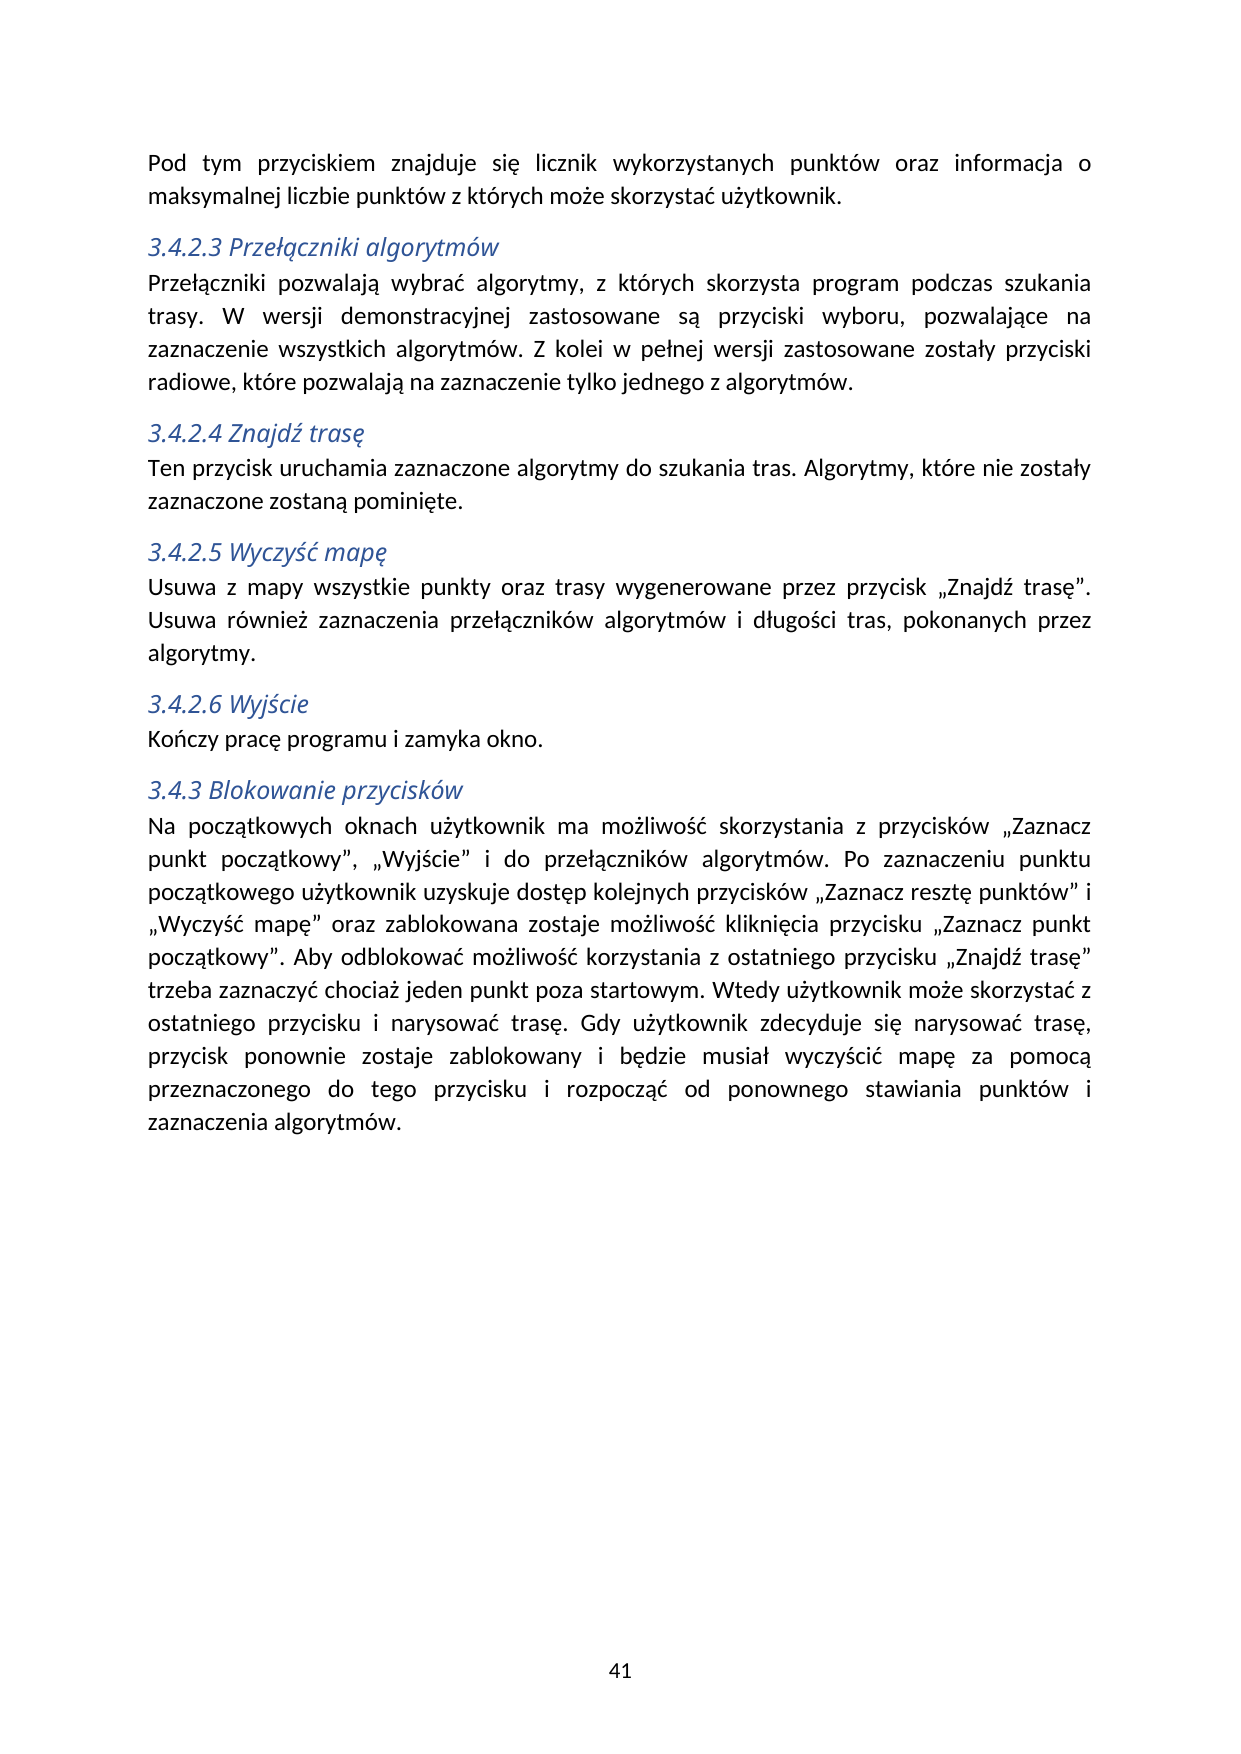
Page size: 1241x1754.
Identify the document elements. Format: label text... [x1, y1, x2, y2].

text Na początkowych oknach użytkownik ma możliwość skorzystania z przycisków „Zaznacz punkt początkowy”, „Wyjście” i do przełączników algorytmów. Po zaznaczeniu punktu początkowego użytkownik uzyskuje dostęp kolejnych przycisków „Zaznacz resztę punktów” i „Wyczyść mapę” oraz zablokowana zostaje możliwość kliknięcia przycisku „Zaznacz punkt początkowy”. Aby odblokować możliwość korzystania z ostatniego przycisku „Znajdź trasę” trzeba zaznaczyć chociaż jeden punkt poza startowym. Wtedy użytkownik może skorzystać z ostatniego przycisku i narysować trasę. Gdy użytkownik zdecyduje się narysować trasę, przycisk ponownie zostaje zablokowany i będzie musiał wyczyścić mapę za pomocą przeznaczonego do tego przycisku i rozpocząć od ponownego stawiania punktów i zaznaczenia algorytmów. [148, 810, 1093, 1137]
text Przełączniki pozwalają wybrać algorytmy, z których skorzysta program podczas szukania trasy. W wersji demonstracyjnej zastosowane są przyciski wyboru, pozwalające na zaznaczenie wszystkich algorytmów. Z kolei w pełnej wersji zastosowane zostały przyciski radiowe, które pozwalają na zaznaczenie tylko jednego z algorytmów. [148, 267, 1093, 396]
subtitle 3.4.2.4 Znajdź trasę [148, 415, 1093, 449]
text Ten przycisk uruchamia zaznaczone algorytmy do szukania tras. Algorytmy, które nie zostały zaznaczone zostaną pominięte. [148, 452, 1093, 515]
subtitle 3.4.2.3 Przełączniki algorytmów [148, 230, 1093, 264]
text Kończy pracę programu i zamyka okno. [148, 723, 1093, 754]
text Usuwa z mapy wszystkie punkty oraz trasy wygenerowane przez przycisk „Znajdź trasę”. Usuwa również zaznaczenia przełączników algorytmów i długości tras, pokonanych przez algorytmy. [148, 571, 1093, 668]
subtitle 3.4.2.5 Wyczyść mapę [148, 534, 1093, 568]
text Pod tym przyciskiem znajduje się licznik wykorzystanych punktów oraz informacja o maksymalnej liczbie punktów z których może skorzystać użytkownik. [148, 148, 1093, 211]
subtitle 3.4.2.6 Wyjście [148, 687, 1093, 721]
subtitle 3.4.3 Blokowanie przycisków [148, 773, 1093, 807]
